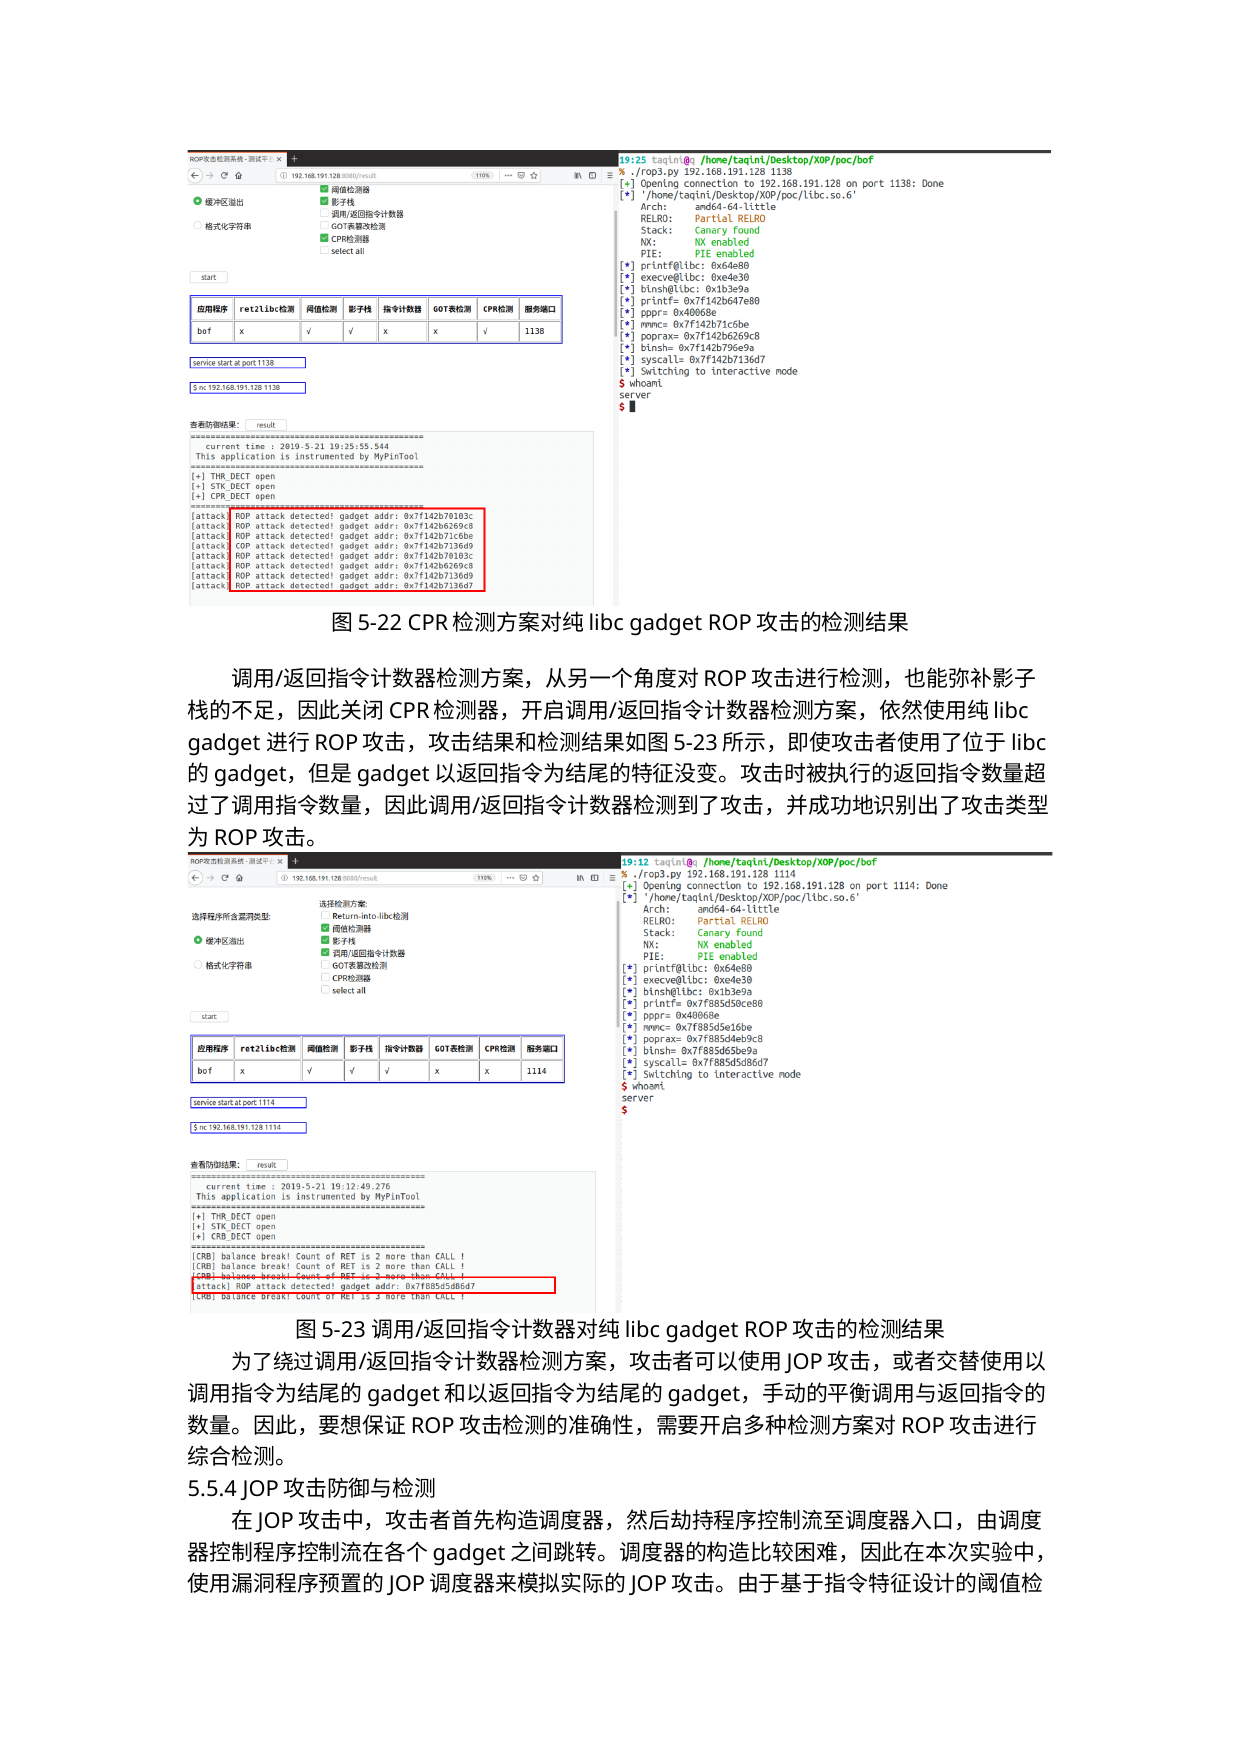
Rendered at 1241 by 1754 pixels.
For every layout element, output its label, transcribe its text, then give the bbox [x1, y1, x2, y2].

list 图5-22 CPR检测方案对纯libc gadget ROP攻击的检测结果 [187, 605, 1053, 637]
picture [187, 150, 1051, 606]
list 5.5.4 JOP攻击防御与检测 [187, 1471, 1053, 1503]
list 调用/返回指令计数器检测方案，从另一个角度对ROP攻击进行检测，也能弥补影子栈的不足，因此关闭CPR检测器，开启调用/返回指令计数器检测方案，依然使用纯libc gadget 进行ROP攻击，攻击结果和检测结果如图5-23所示，即使攻击者使用了位于libc的gadget，但是gadget以返回指令为结尾的特征没变。攻击时被执行的返回指令数量超过了调用指令数量，因此调用/返回指令计数器检测到了攻击，并成功地识别出了攻击类型为ROP攻击。 [187, 661, 1053, 851]
list 为了绕过调用/返回指令计数器检测方案，攻击者可以使用JOP攻击，或者交替使用以调用指令为结尾的gadget和以返回指令为结尾的gadget，手动的平衡调用与返回指令的数量。因此，要想保证ROP攻击检测的准确性，需要开启多种检测方案对ROP攻击进行综合检测。 [187, 1344, 1053, 1471]
picture [187, 851, 1053, 1313]
list 图5-23 调用/返回指令计数器对纯libc gadget ROP攻击的检测结果 [187, 1313, 1053, 1344]
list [187, 1503, 1053, 1598]
